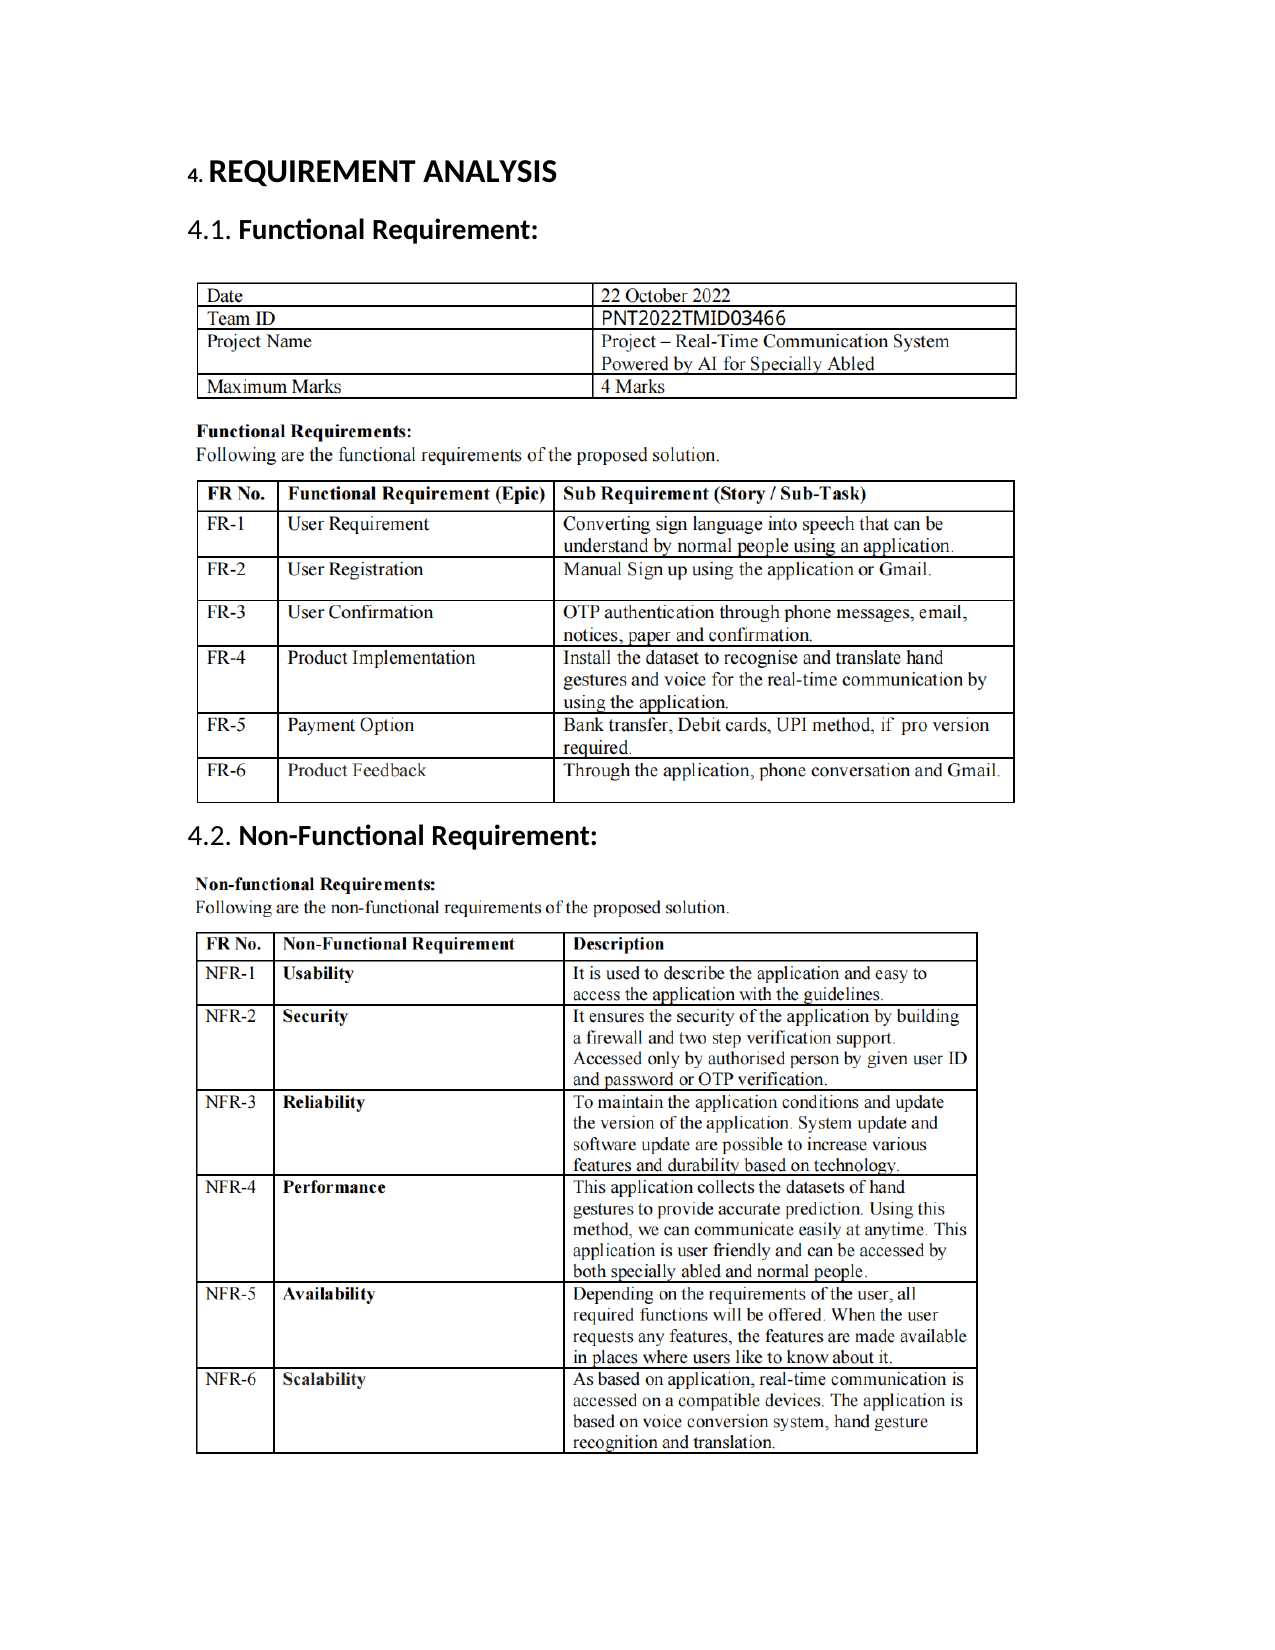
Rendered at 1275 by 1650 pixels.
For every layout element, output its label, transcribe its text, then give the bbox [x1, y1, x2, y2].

subtitle Requirement Analysis [187, 150, 1087, 191]
picture [187, 264, 1022, 818]
picture [187, 872, 994, 1463]
subtitle Non-Functional Requirement: [187, 817, 1087, 853]
subtitle Functional Requirement: [187, 211, 1087, 247]
